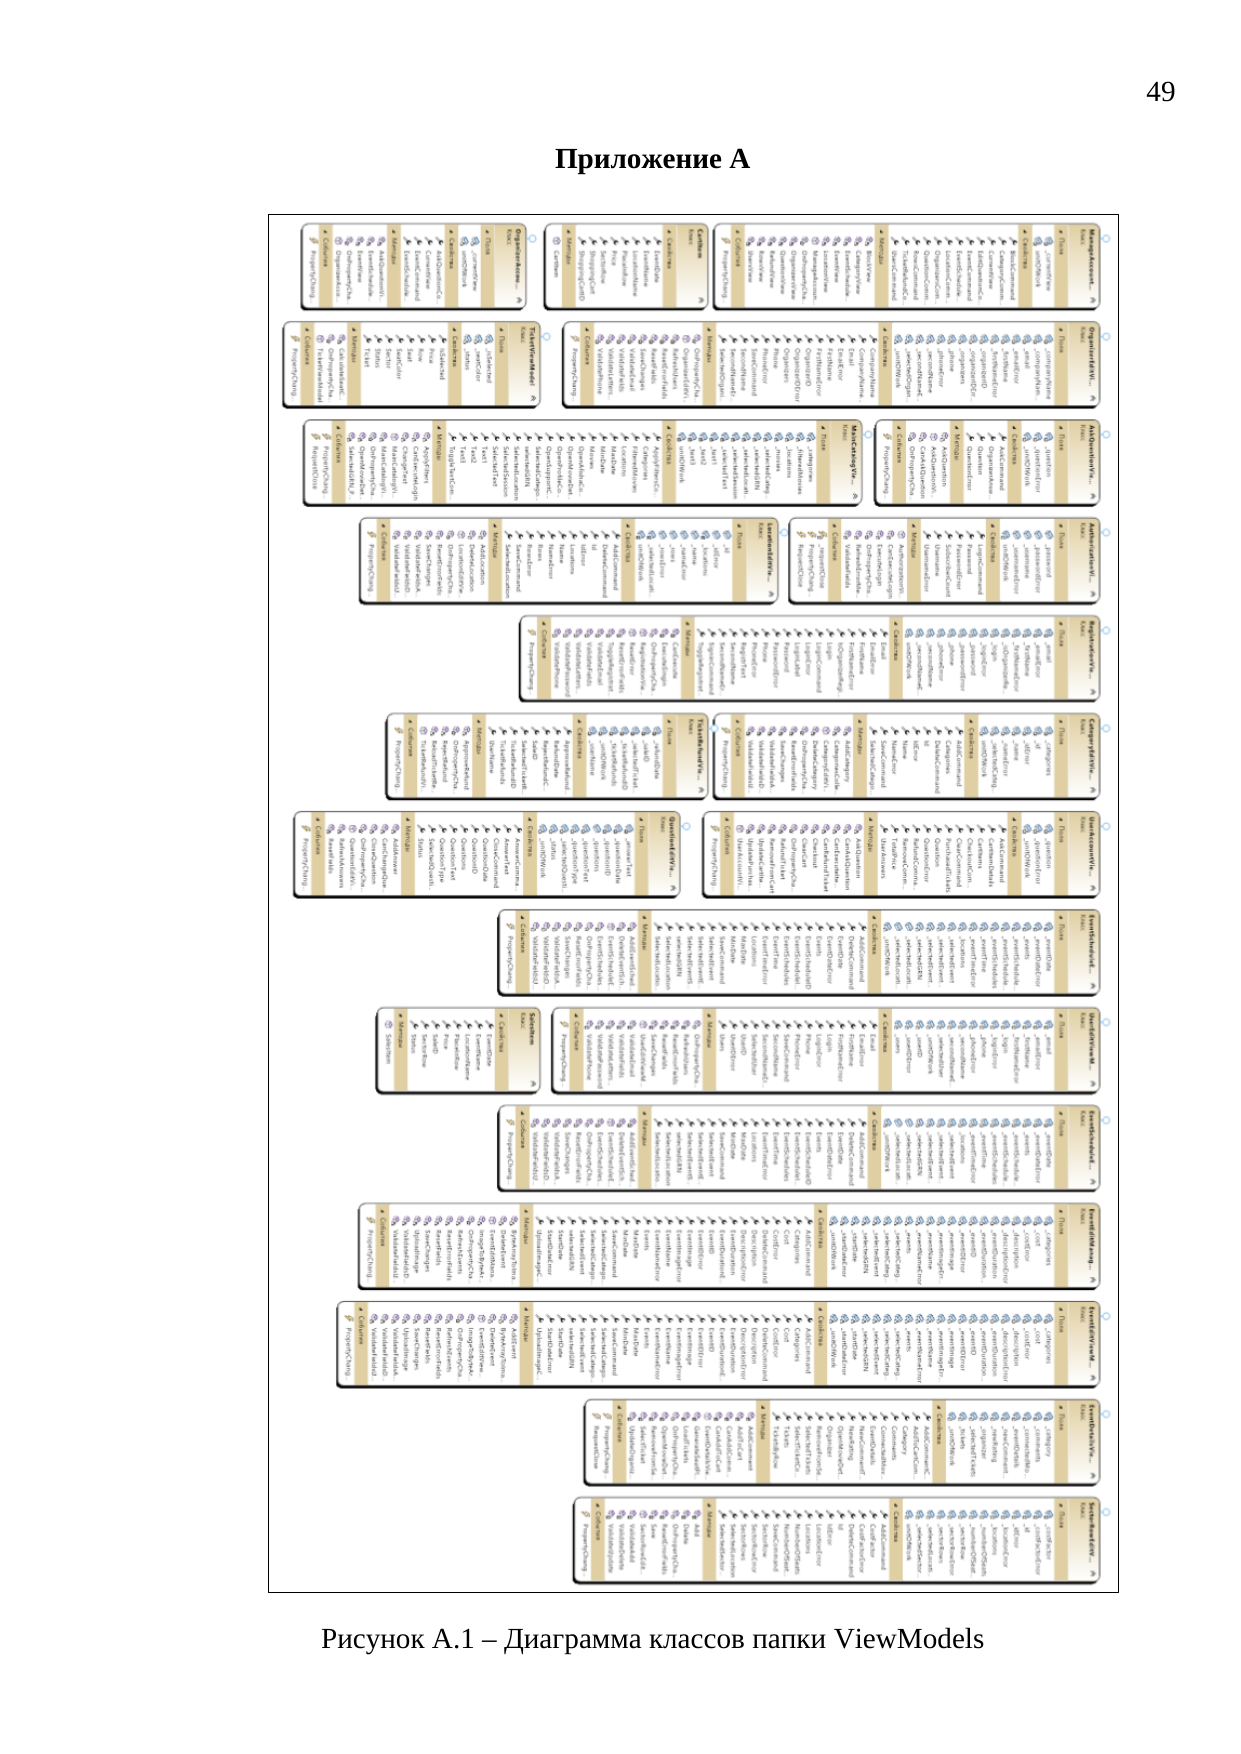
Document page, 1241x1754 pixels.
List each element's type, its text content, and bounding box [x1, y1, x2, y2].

subtitle Приложение А [130, 141, 1175, 174]
picture [271, 217, 1118, 1592]
text Рисунок А.1 – Диаграмма классов папки ViewModels [130, 1622, 1175, 1655]
